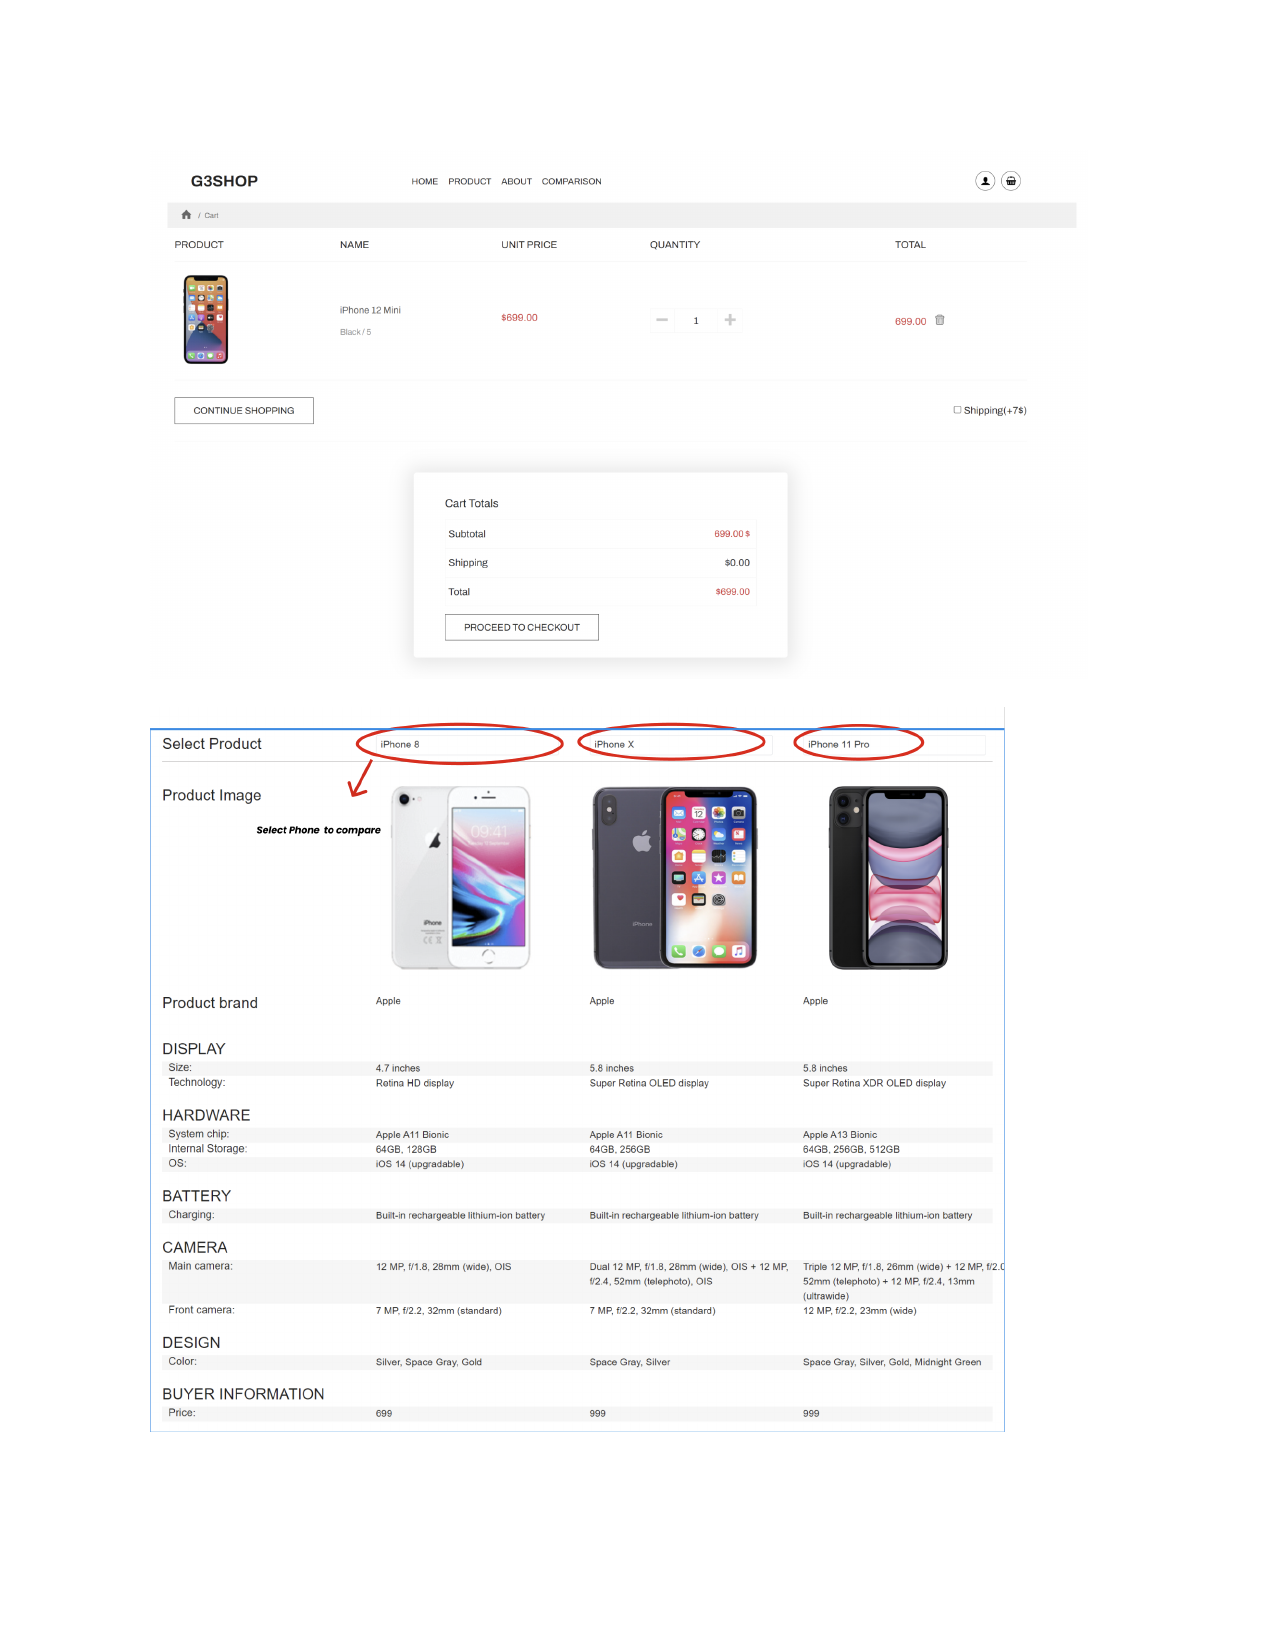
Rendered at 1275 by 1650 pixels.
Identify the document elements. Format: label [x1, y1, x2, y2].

picture [150, 707, 1005, 1432]
picture [150, 150, 1088, 679]
